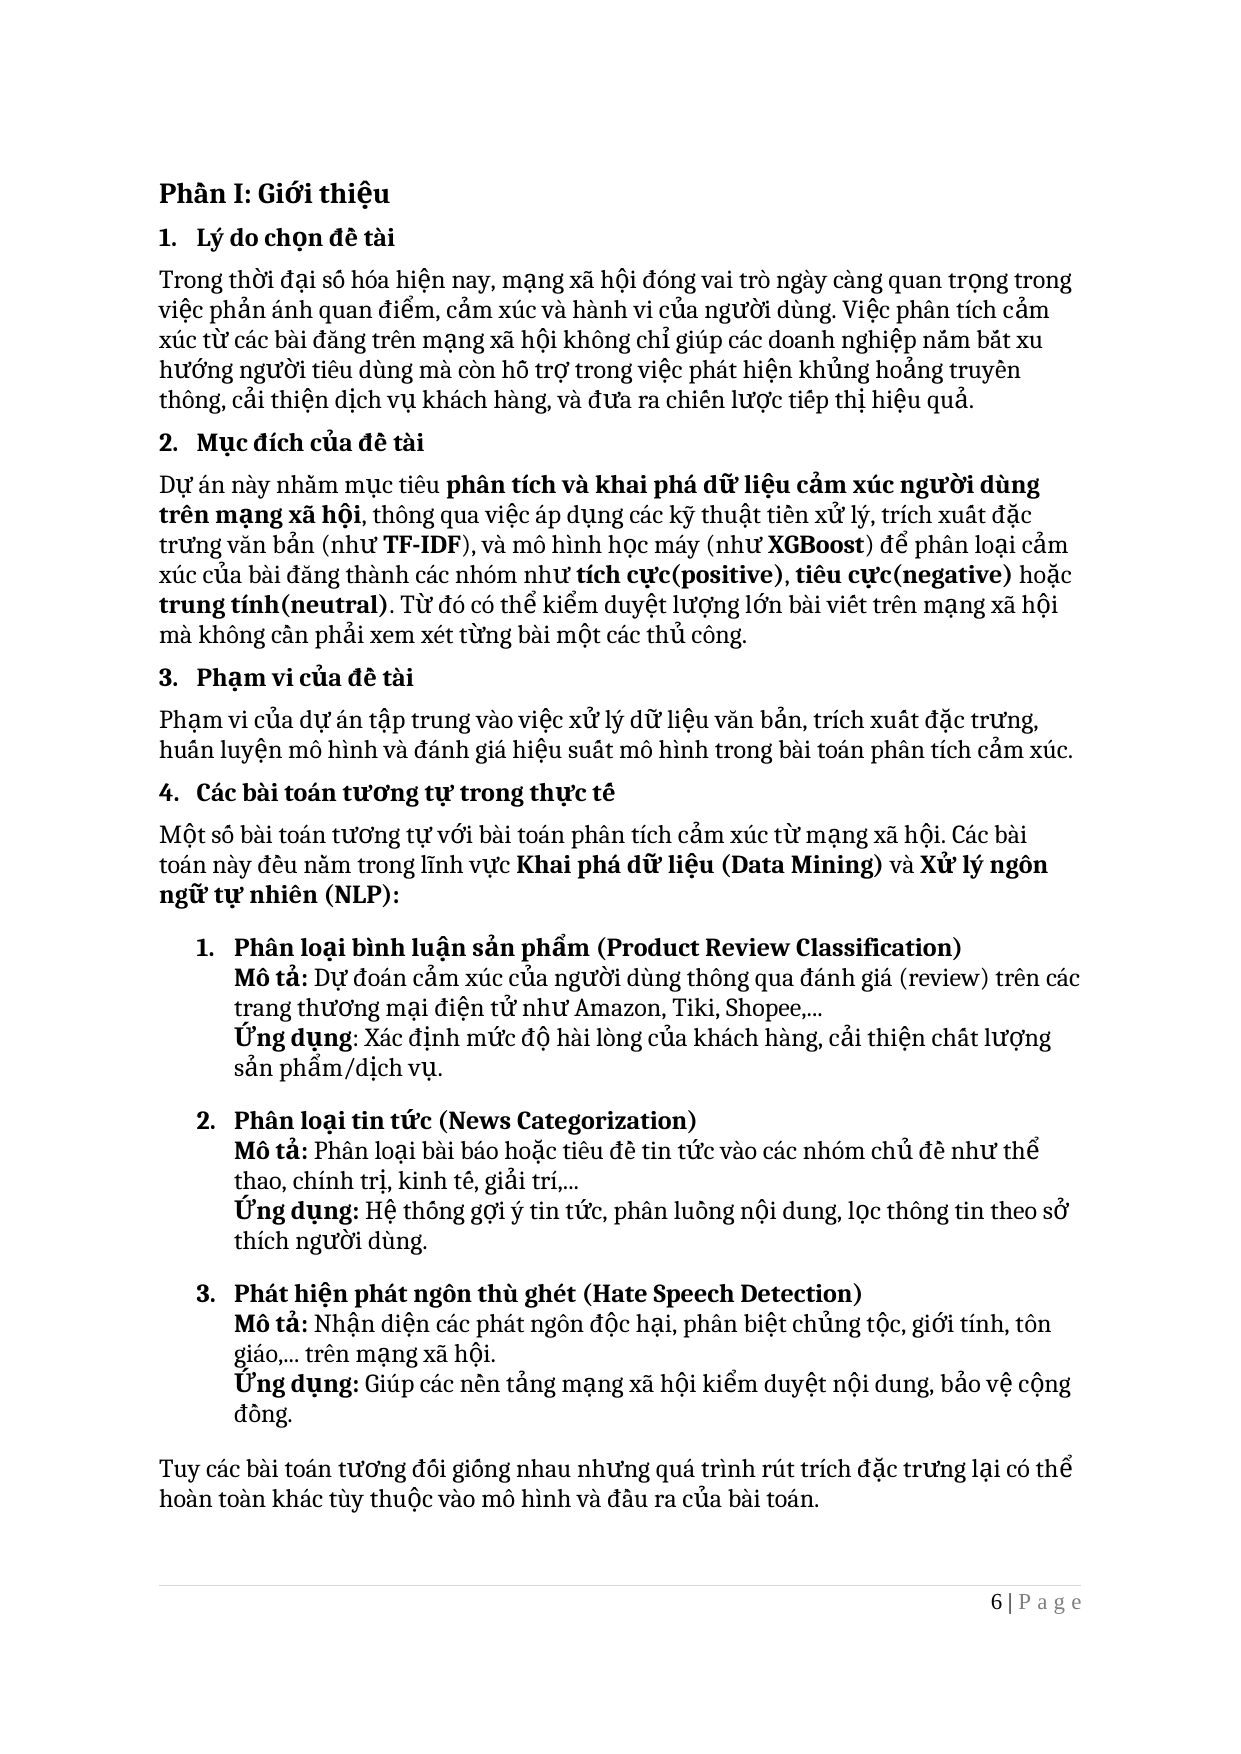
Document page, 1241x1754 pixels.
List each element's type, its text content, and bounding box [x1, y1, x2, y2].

list Phân loại tin tức (News Categorization) [196, 1106, 1081, 1136]
subtitle Mục đích của đề tài [159, 428, 1081, 458]
text Mô tả: Dự đoán cảm xúc của người dùng thông qua đánh giá (review) trên các trang thương mại điện tử như Amazon, Tiki, Shopee,... [234, 963, 1081, 1023]
text Ứng dụng: Hệ thống gợi ý tin tức, phân luồng nội dung, lọc thông tin theo sở thích người dùng. [234, 1196, 1081, 1256]
subtitle Lý do chọn đề tài [159, 223, 1081, 253]
list Phân loại bình luận sản phẩm (Product Review Classification) [196, 933, 1081, 963]
text Dự án này nhằm mục tiêu phân tích và khai phá dữ liệu cảm xúc người dùng trên mạng xã hội, thông qua việc áp dụng các kỹ thuật tiền xử lý, trích xuất đặc trưng văn bản (như TF-IDF), và mô hình học máy (như XGBoost) để phân loại cảm xúc của bài đăng thành các nhóm như tích cực(positive), tiêu cực(negative) hoặc trung tính(neutral). Từ đó có thể kiểm duyệt lượng lớn bài viết trên mạng xã hội mà không cần phải xem xét từng bài một các thủ công. [159, 471, 1081, 651]
text Phạm vi của dự án tập trung vào việc xử lý dữ liệu văn bản, trích xuất đặc trưng, huấn luyện mô hình và đánh giá hiệu suất mô hình trong bài toán phân tích cảm xúc. [159, 706, 1081, 766]
subtitle Phần I: Giới thiệu [159, 177, 1081, 211]
text Trong thời đại số hóa hiện nay, mạng xã hội đóng vai trò ngày càng quan trọng trong việc phản ánh quan điểm, cảm xúc và hành vi của người dùng. Việc phân tích cảm xúc từ các bài đăng trên mạng xã hội không chỉ giúp các doanh nghiệp nắm bắt xu hướng người tiêu dùng mà còn hỗ trợ trong việc phát hiện khủng hoảng truyền thông, cải thiện dịch vụ khách hàng, và đưa ra chiến lược tiếp thị hiệu quả. [159, 266, 1081, 416]
text Một số bài toán tương tự với bài toán phân tích cảm xúc từ mạng xã hội. Các bài toán này đều nằm trong lĩnh vực Khai phá dữ liệu (Data Mining) và Xử lý ngôn ngữ tự nhiên (NLP): [159, 821, 1081, 911]
text Tuy các bài toán tương đối giống nhau nhưng quá trình rút trích đặc trưng lại có thể hoàn toàn khác tùy thuộc vào mô hình và đầu ra của bài toán. [159, 1454, 1081, 1514]
text Mô tả: Phân loại bài báo hoặc tiêu đề tin tức vào các nhóm chủ đề như thể thao, chính trị, kinh tế, giải trí,... [234, 1136, 1081, 1196]
text Mô tả: Nhận diện các phát ngôn độc hại, phân biệt chủng tộc, giới tính, tôn giáo,... trên mạng xã hội. [234, 1309, 1081, 1369]
subtitle Phạm vi của đề tài [159, 663, 1081, 693]
subtitle Các bài toán tương tự trong thực tế [159, 778, 1081, 808]
text Ứng dụng: Xác định mức độ hài lòng của khách hàng, cải thiện chất lượng sản phẩm/dịch vụ. [234, 1023, 1081, 1083]
text Ứng dụng: Giúp các nền tảng mạng xã hội kiểm duyệt nội dung, bảo vệ cộng đồng. [234, 1369, 1081, 1429]
list Phát hiện phát ngôn thù ghét (Hate Speech Detection) [196, 1279, 1081, 1309]
